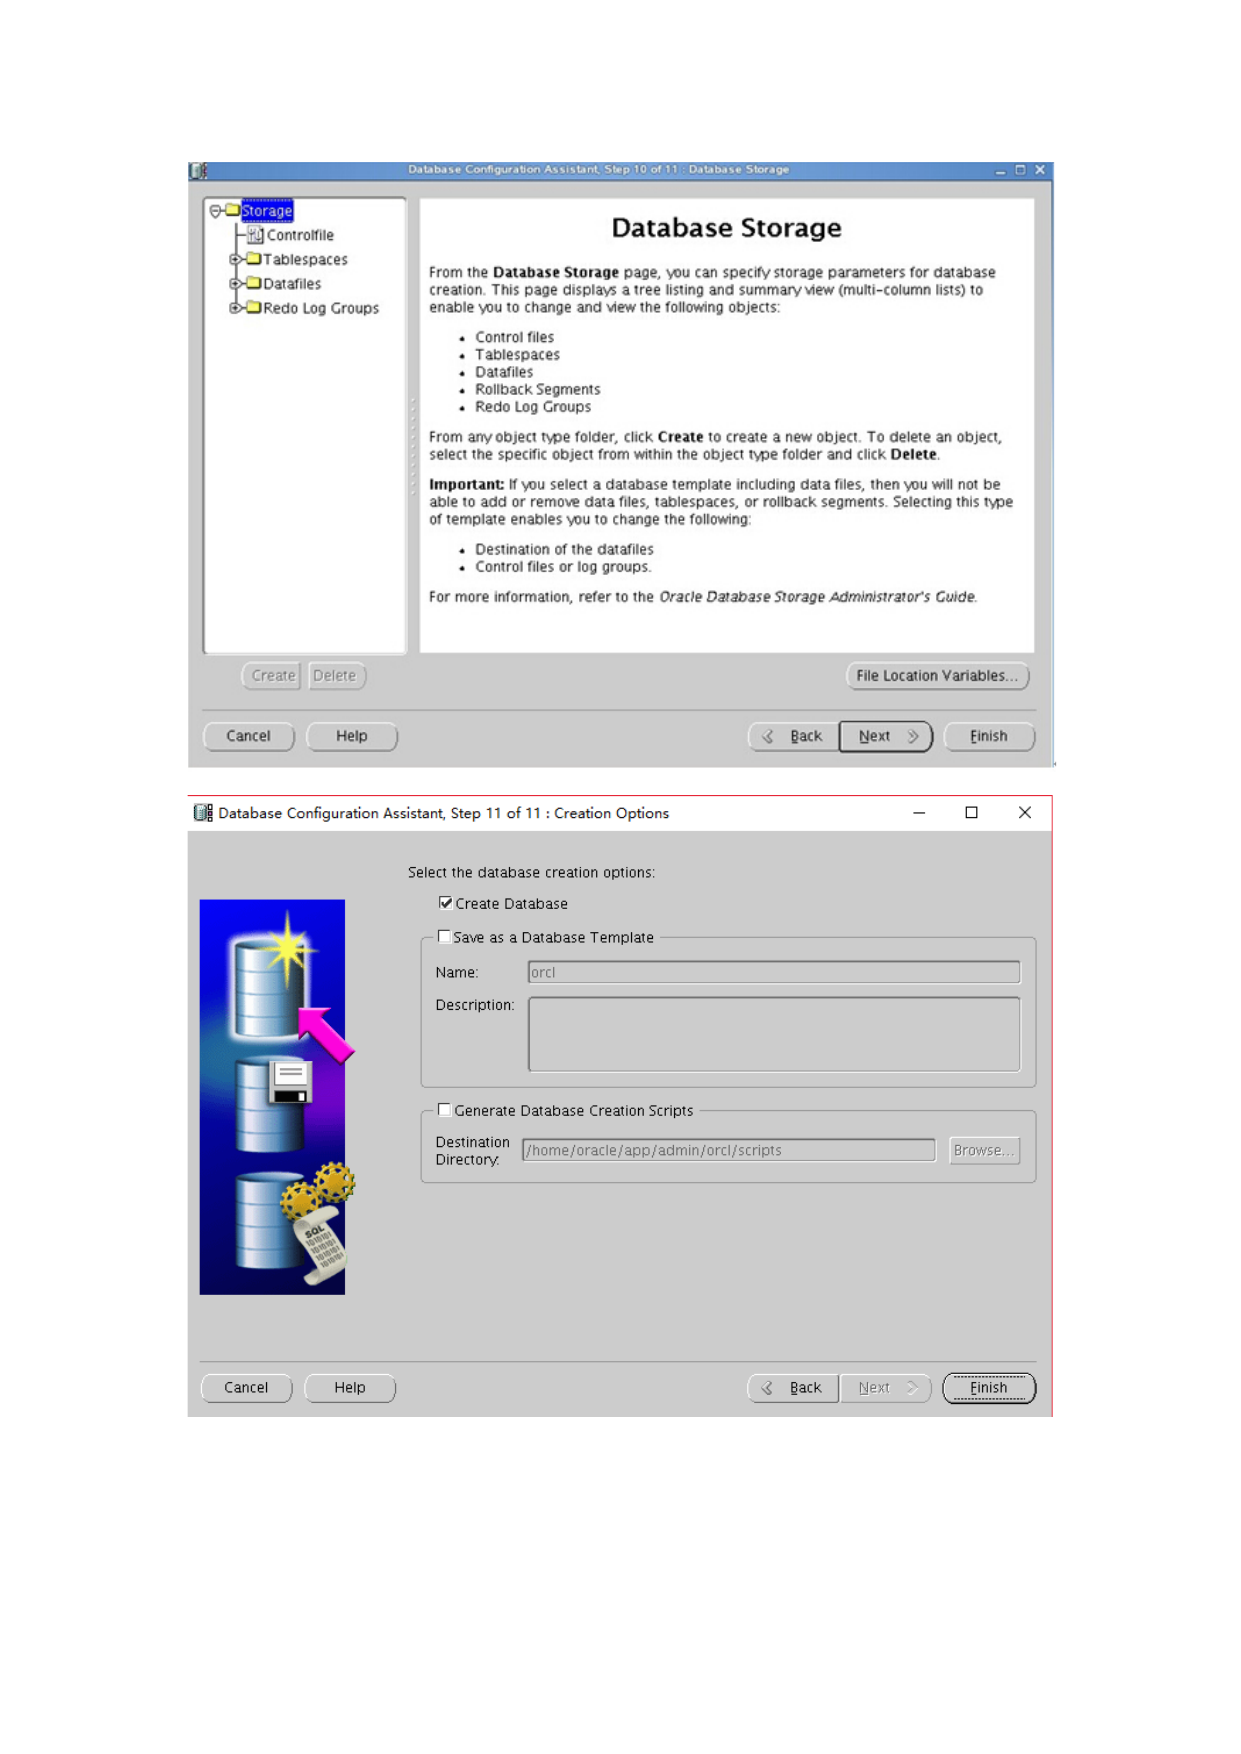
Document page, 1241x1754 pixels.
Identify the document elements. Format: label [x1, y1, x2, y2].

picture [187, 162, 1057, 772]
picture [187, 795, 1053, 1417]
